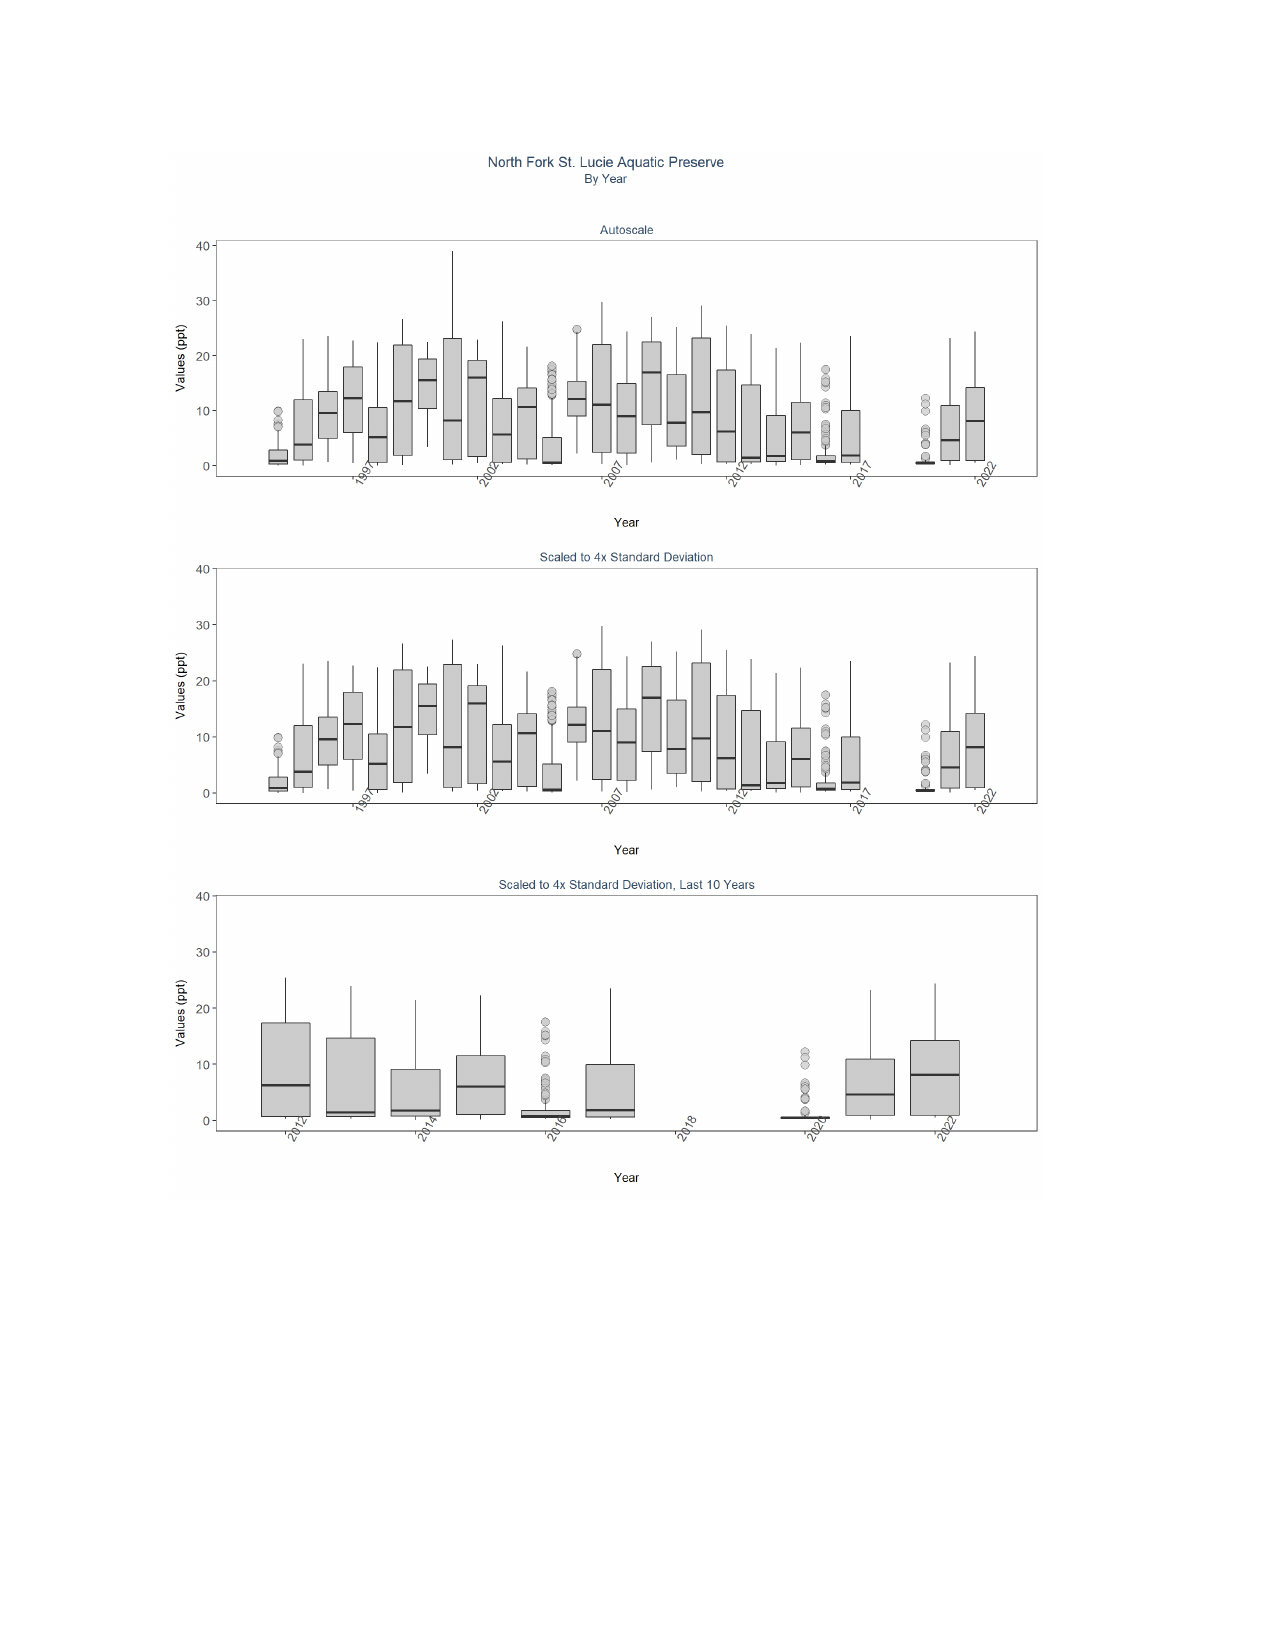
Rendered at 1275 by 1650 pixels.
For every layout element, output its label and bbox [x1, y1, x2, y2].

picture [168, 150, 1044, 1200]
